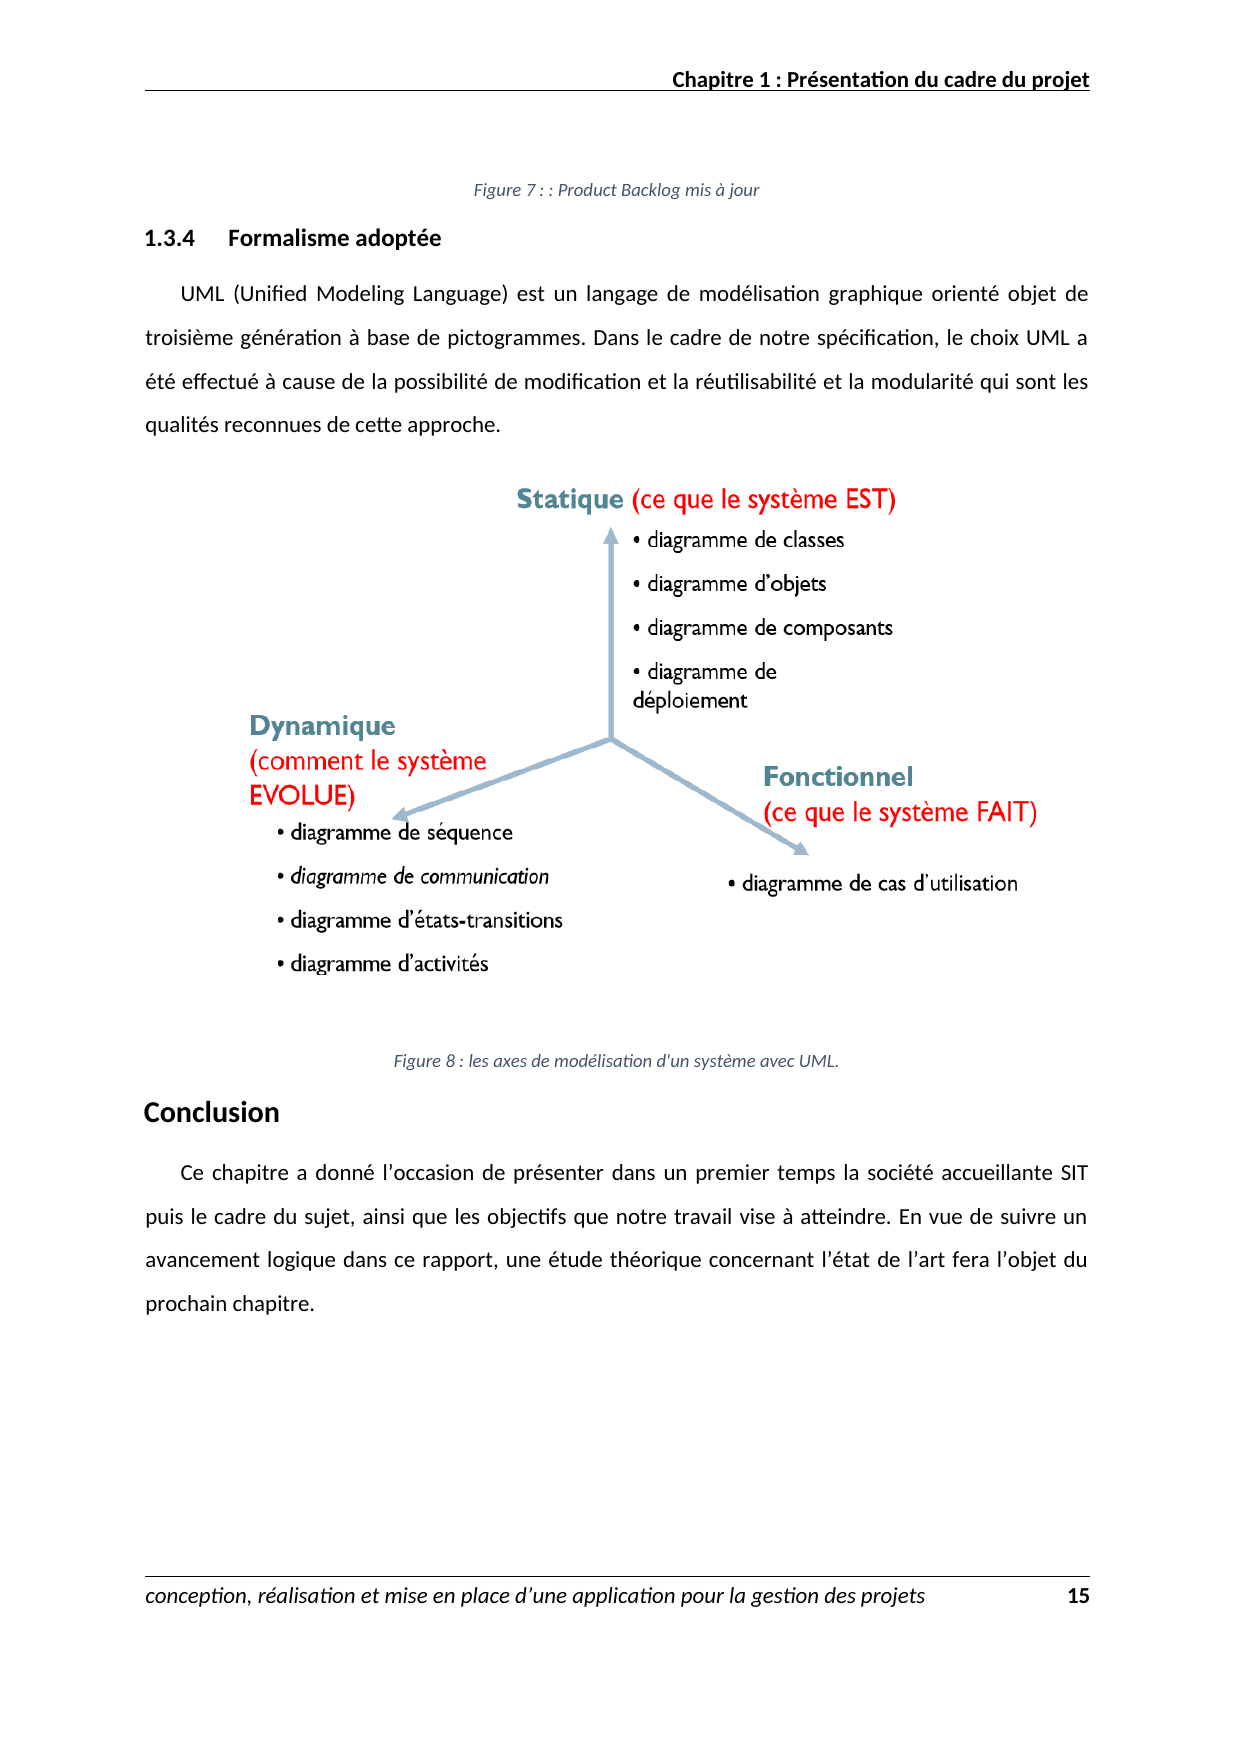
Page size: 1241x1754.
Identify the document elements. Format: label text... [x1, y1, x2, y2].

subtitle Conclusion [143, 1093, 1090, 1130]
picture [147, 463, 1093, 975]
text UML (Unified Modeling Language) est un langage de modélisation graphique orienté objet de troisième génération à base de pictogrammes. Dans le cadre de notre spécification, le choix UML a été effectué à cause de la possibilité de modification et la réutilisabilité et la modularité qui sont les qualités reconnues de cette approche. [145, 279, 1090, 438]
text Figure 7 : : Product Backlog mis à jour [145, 179, 1090, 202]
text Ce chapitre a donné l’occasion de présenter dans un premier temps la société accueillante SIT puis le cadre du sujet, ainsi que les objectifs que notre travail vise à atteindre. En vue de suivre un avancement logique dans ce rapport, une étude théorique concernant l’état de l’art fera l’objet du prochain chapitre. [145, 1158, 1090, 1317]
text Figure 8 : les axes de modélisation d'un système avec UML. [145, 1049, 1090, 1072]
subtitle 1.3.4 Formalisme adoptée [143, 222, 1090, 253]
